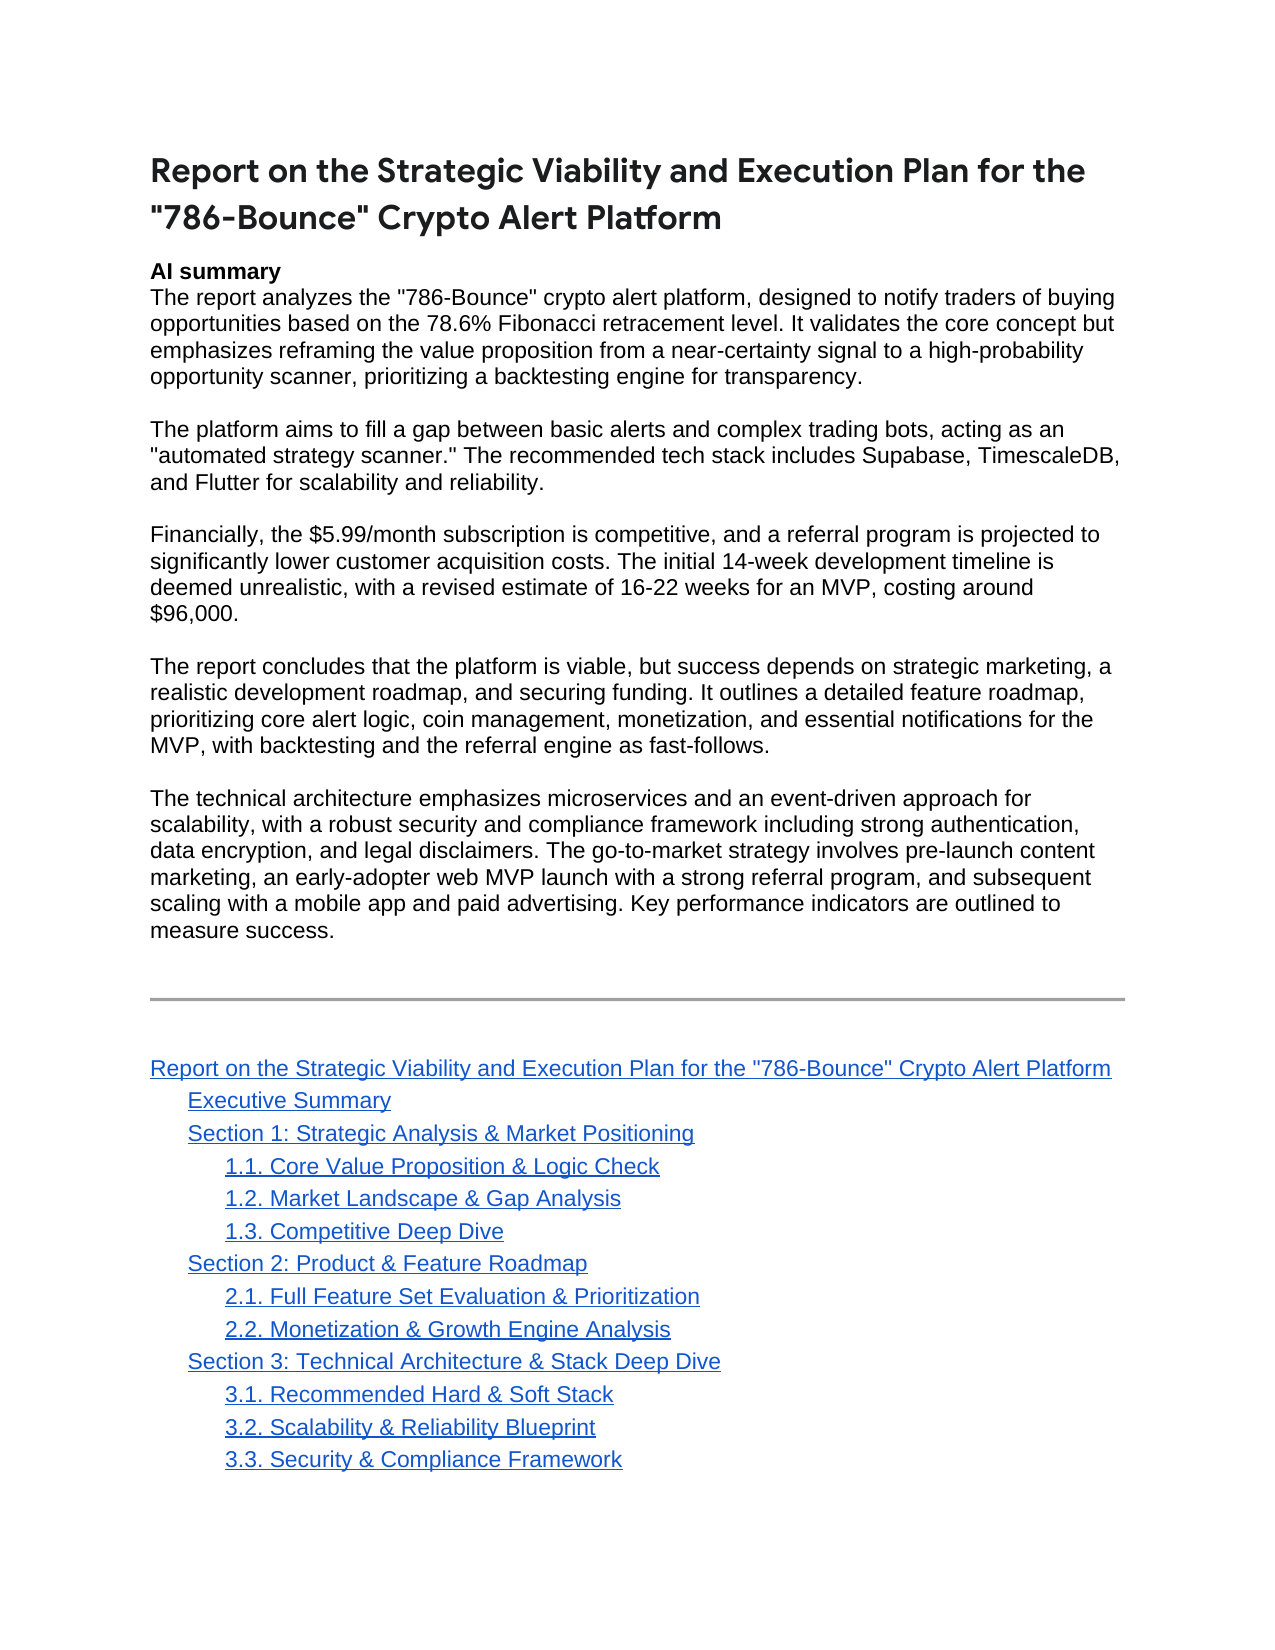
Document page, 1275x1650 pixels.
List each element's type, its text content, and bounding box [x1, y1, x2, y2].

subtitle Report on the Strategic Viability and Execution Plan for the "786-Bounce" Crypto Alert Platform [150, 150, 1125, 239]
text The technical architecture emphasizes microservices and an event-driven approach for scalability, with a robust security and compliance framework including strong authentication, data encryption, and legal disclaimers. The go-to-market strategy involves pre-launch content marketing, an early-adopter web MVP launch with a strong referral program, and subsequent scaling with a mobile app and paid advertising. Key performance indicators are outlined to measure success. [150, 785, 1125, 943]
text The report analyzes the "786-Bounce" crypto alert platform, designed to notify traders of buying opportunities based on the 78.6% Fibonacci retracement level. It validates the core concept but emphasizes reframing the value proposition from a near-certainty signal to a high-probability opportunity scanner, prioritizing a backtesting engine for transparency. [150, 284, 1125, 389]
text AI summary [150, 258, 1125, 284]
text Financially, the $5.99/month subscription is competitive, and a referral program is projected to significantly lower customer acquisition costs. The initial 14-week development timeline is deemed unrealistic, with a revised estimate of 16-22 weeks for an MVP, costing around $96,000. [150, 521, 1125, 627]
text The report concludes that the platform is viable, but success depends on strategic marketing, a realistic development roadmap, and securing funding. It outlines a detailed feature roadmap, prioritizing core alert logic, coin management, monetization, and essential notifications for the MVP, with backtesting and the referral engine as fast-follows. [150, 653, 1125, 758]
text The platform aims to fill a gap between basic alerts and complex trading bots, acting as an "automated strategy scanner." The recommended tech stack includes Supabase, TimescaleDB, and Flutter for scalability and reliability. [150, 416, 1125, 495]
